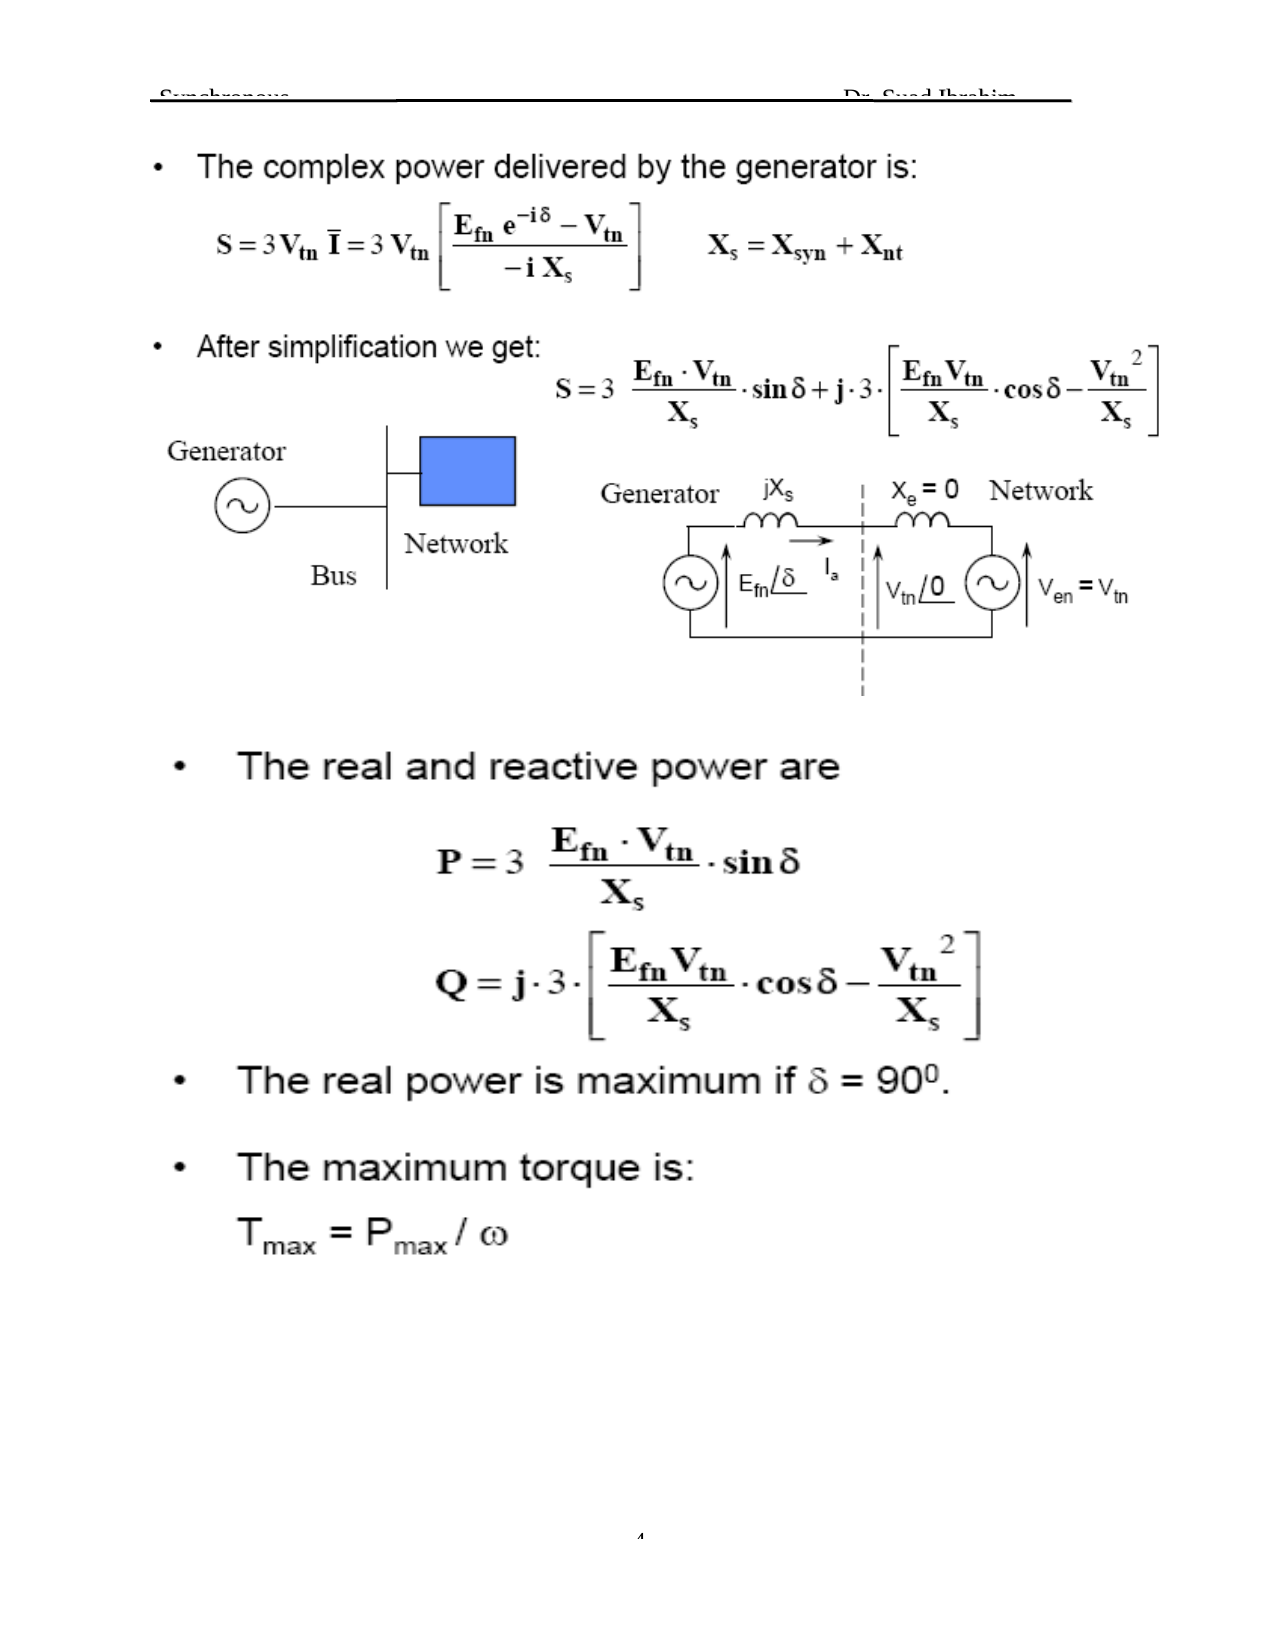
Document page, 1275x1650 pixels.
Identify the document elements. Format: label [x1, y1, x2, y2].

picture [158, 741, 1005, 1277]
picture [142, 151, 1177, 696]
